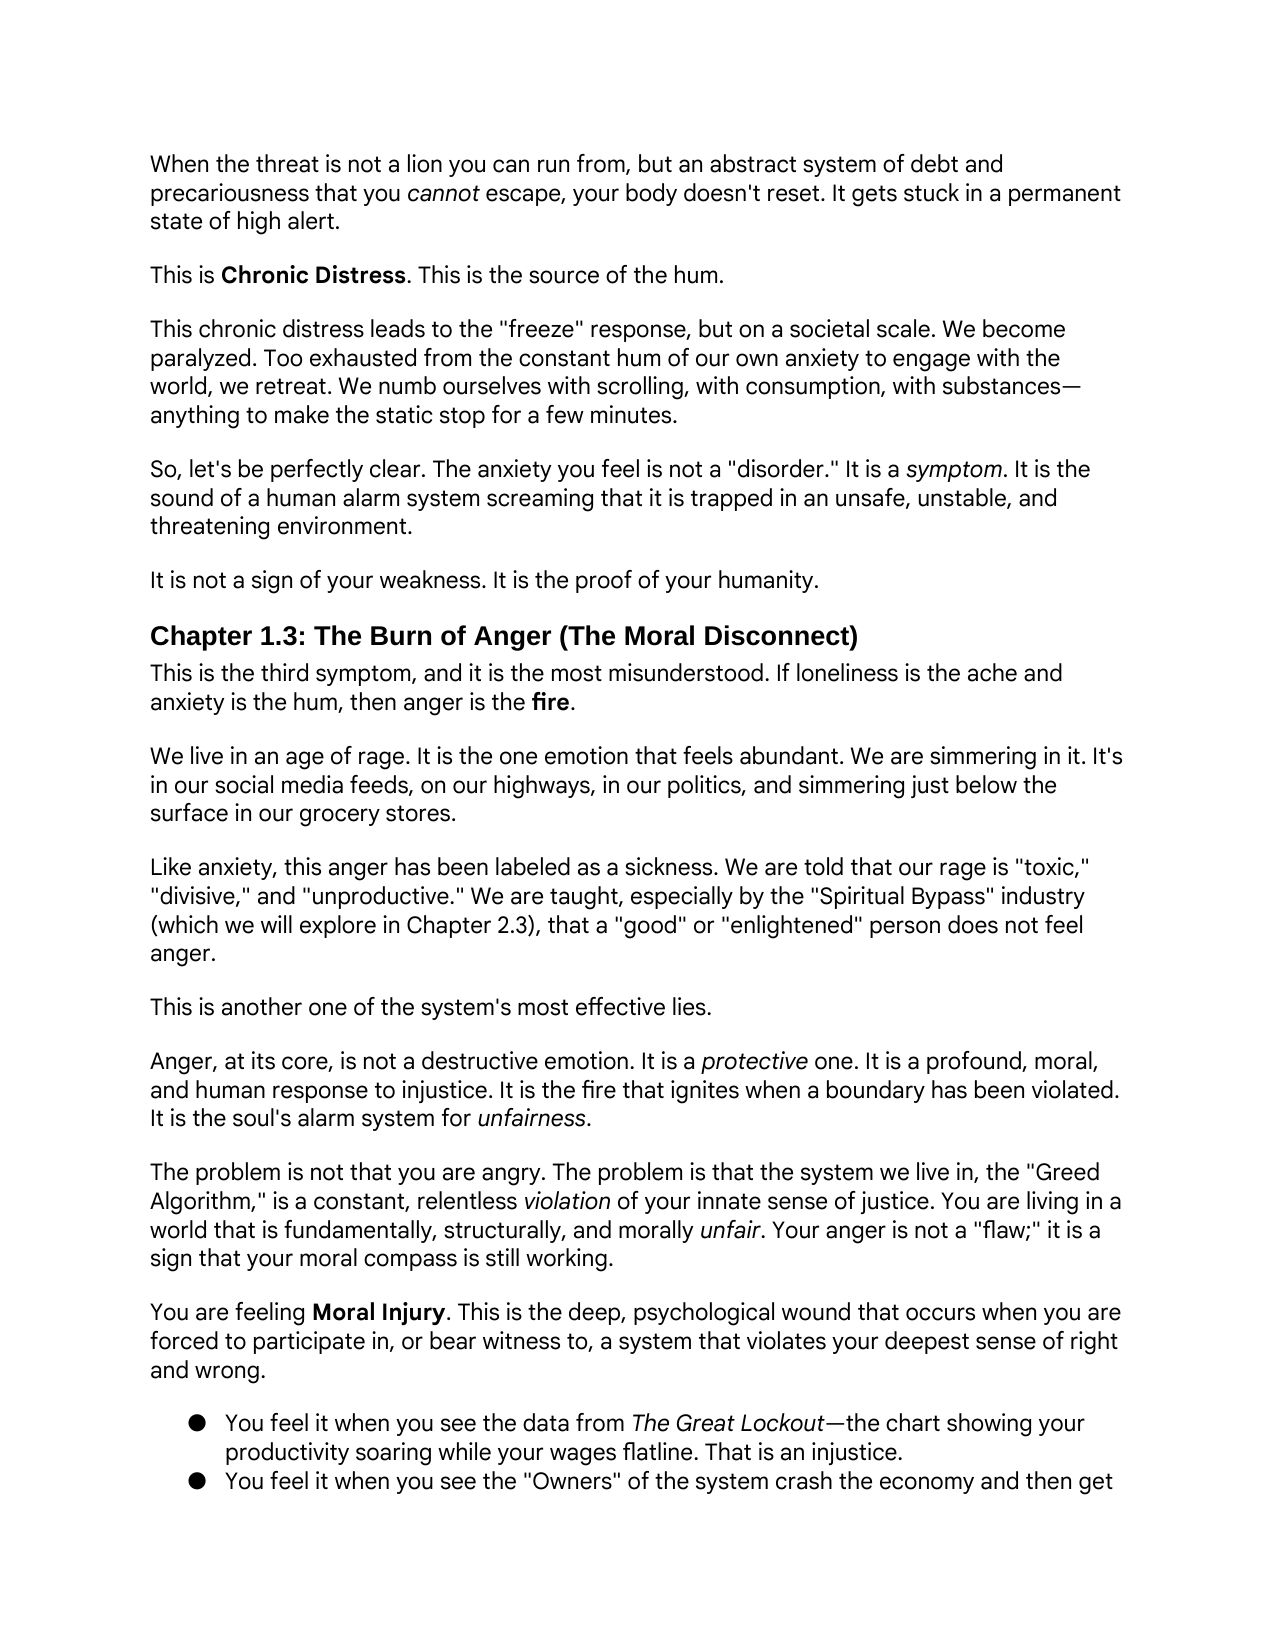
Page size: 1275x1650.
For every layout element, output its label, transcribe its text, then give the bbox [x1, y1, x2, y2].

text The problem is not that you are angry. The problem is that the system we live in, the "Greed Algorithm," is a constant, relentless violation of your innate sense of justice. You are living in a world that is fundamentally, structurally, and morally unfair. Your anger is not a "flaw;" it is a sign that your moral compass is still working. [150, 1158, 1125, 1273]
text You are feeling Moral Injury. This is the deep, psychological wound that occurs when you are forced to participate in, or bear witness to, a system that violates your deepest sense of right and wrong. [150, 1298, 1125, 1384]
text Anger, at its core, is not a destructive emotion. It is a protective one. It is a profound, moral, and human response to injustice. It is the fire that ignites when a boundary has been violated. It is the soul's alarm system for unfairness. [150, 1047, 1125, 1133]
text So, let's be perfectly clear. The anxiety you feel is not a "disorder." It is a symptom. It is the sound of a human alarm system screaming that it is trapped in an unsafe, unstable, and threatening environment. [150, 455, 1125, 541]
text It is not a sign of your weakness. It is the proof of your humanity. [150, 566, 1125, 595]
text This is another one of the system's most effective lies. [150, 993, 1125, 1022]
text This is the third symptom, and it is the most misunderstood. If loneliness is the ache and anxiety is the hum, then anger is the fire. [150, 659, 1125, 717]
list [187, 1467, 1125, 1496]
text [150, 150, 1125, 236]
text We live in an age of rage. It is the one emotion that feels abundant. We are simmering in it. It's in our social media feeds, on our highways, in our politics, and simmering just below the surface in our grocery stores. [150, 742, 1125, 828]
text This chronic distress leads to the "freeze" response, but on a societal scale. We become paralyzed. Too exhausted from the constant hum of our own anxiety to engage with the world, we retreat. We numb ourselves with scrolling, with consumption, with substances—anything to make the static stop for a few minutes. [150, 315, 1125, 430]
text Like anxiety, this anger has been labeled as a sickness. We are told that our rage is "toxic," "divisive," and "unproductive." We are taught, especially by the "Spiritual Bypass" industry (which we will explore in Chapter 2.3), that a "good" or "enlightened" person does not feel anger. [150, 853, 1125, 968]
list You feel it when you see the data from The Great Lockout—the chart showing your productivity soaring while your wages flatline. That is an injustice. [187, 1409, 1125, 1467]
subtitle Chapter 1.3: The Burn of Anger (The Moral Disconnect) [150, 620, 1125, 651]
text This is Chronic Distress. This is the source of the hum. [150, 261, 1125, 290]
